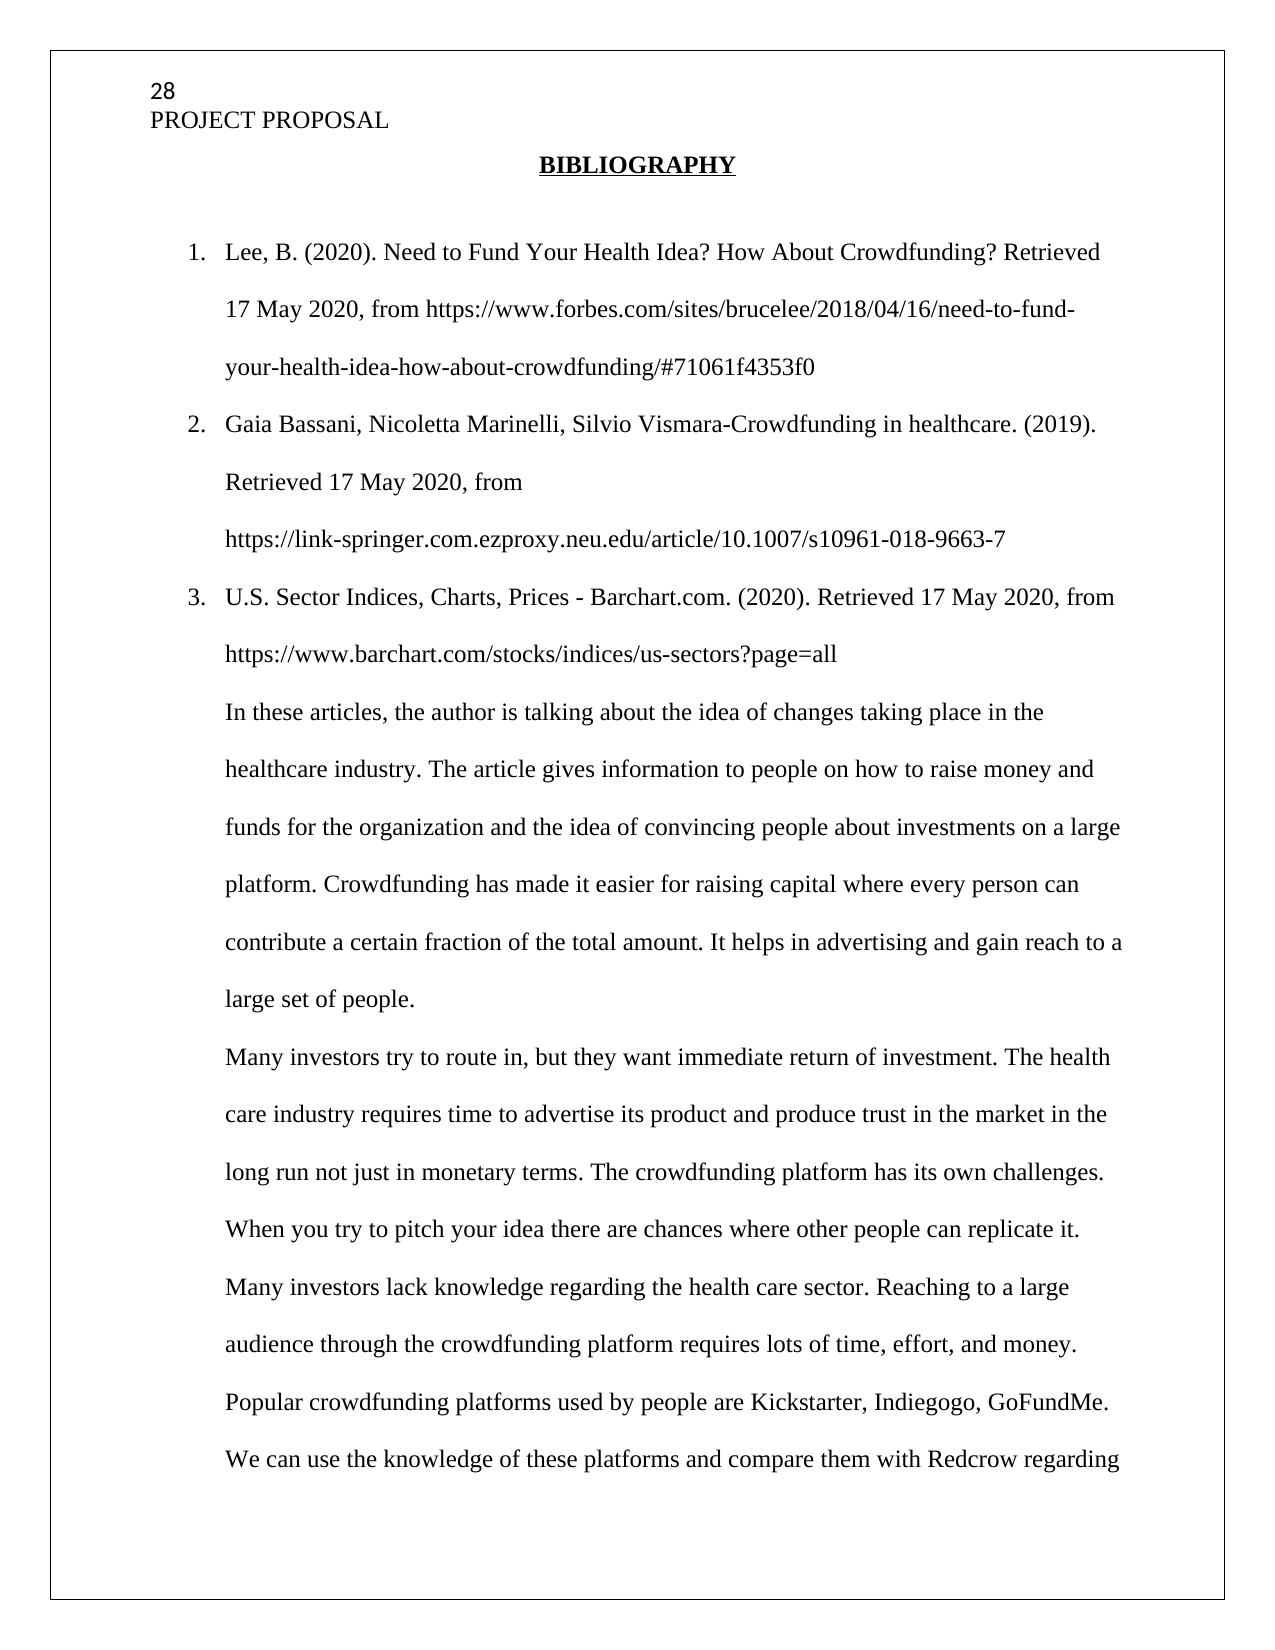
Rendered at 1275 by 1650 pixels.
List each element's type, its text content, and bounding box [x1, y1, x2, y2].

list In these articles, the author is talking about the idea of changes taking place in the healthcare industry. The article gives information to people on how to raise money and funds for the organization and the idea of convincing people about investments on a large platform. Crowdfunding has made it easier for raising capital where every person can contribute a certain fraction of the total amount. It helps in advertising and gain reach to a large set of people. [225, 697, 1125, 1013]
list Gaia Bassani, Nicoletta Marinelli, Silvio Vismara-Crowdfunding in healthcare. (2019). Retrieved 17 May 2020, from https://link-springer.com.ezproxy.neu.edu/article/10.1007/s10961-018-9663-7 [187, 409, 1125, 553]
list Lee, B. (2020). Need to Fund Your Health Idea? How About Crowdfunding? Retrieved 17 May 2020, from https://www.forbes.com/sites/brucelee/2018/04/16/need-to-fund-your-health-idea-how-about-crowdfunding/#71061f4353f0 [187, 237, 1125, 380]
list U.S. Sector Indices, Charts, Prices - Barchart.com. (2020). Retrieved 17 May 2020, from https://www.barchart.com/stocks/indices/us-sectors?page=all [187, 582, 1125, 668]
text BIBLIOGRAPHY [150, 150, 1125, 179]
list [225, 1387, 1125, 1473]
list Many investors try to route in, but they want immediate return of investment. The health care industry requires time to advertise its product and produce trust in the market in the long run not just in monetary terms. The crowdfunding platform has its own challenges. When you try to pitch your idea there are chances where other people can replicate it. Many investors lack knowledge regarding the health care sector. Reaching to a large audience through the crowdfunding platform requires lots of time, effort, and money. [225, 1042, 1125, 1358]
